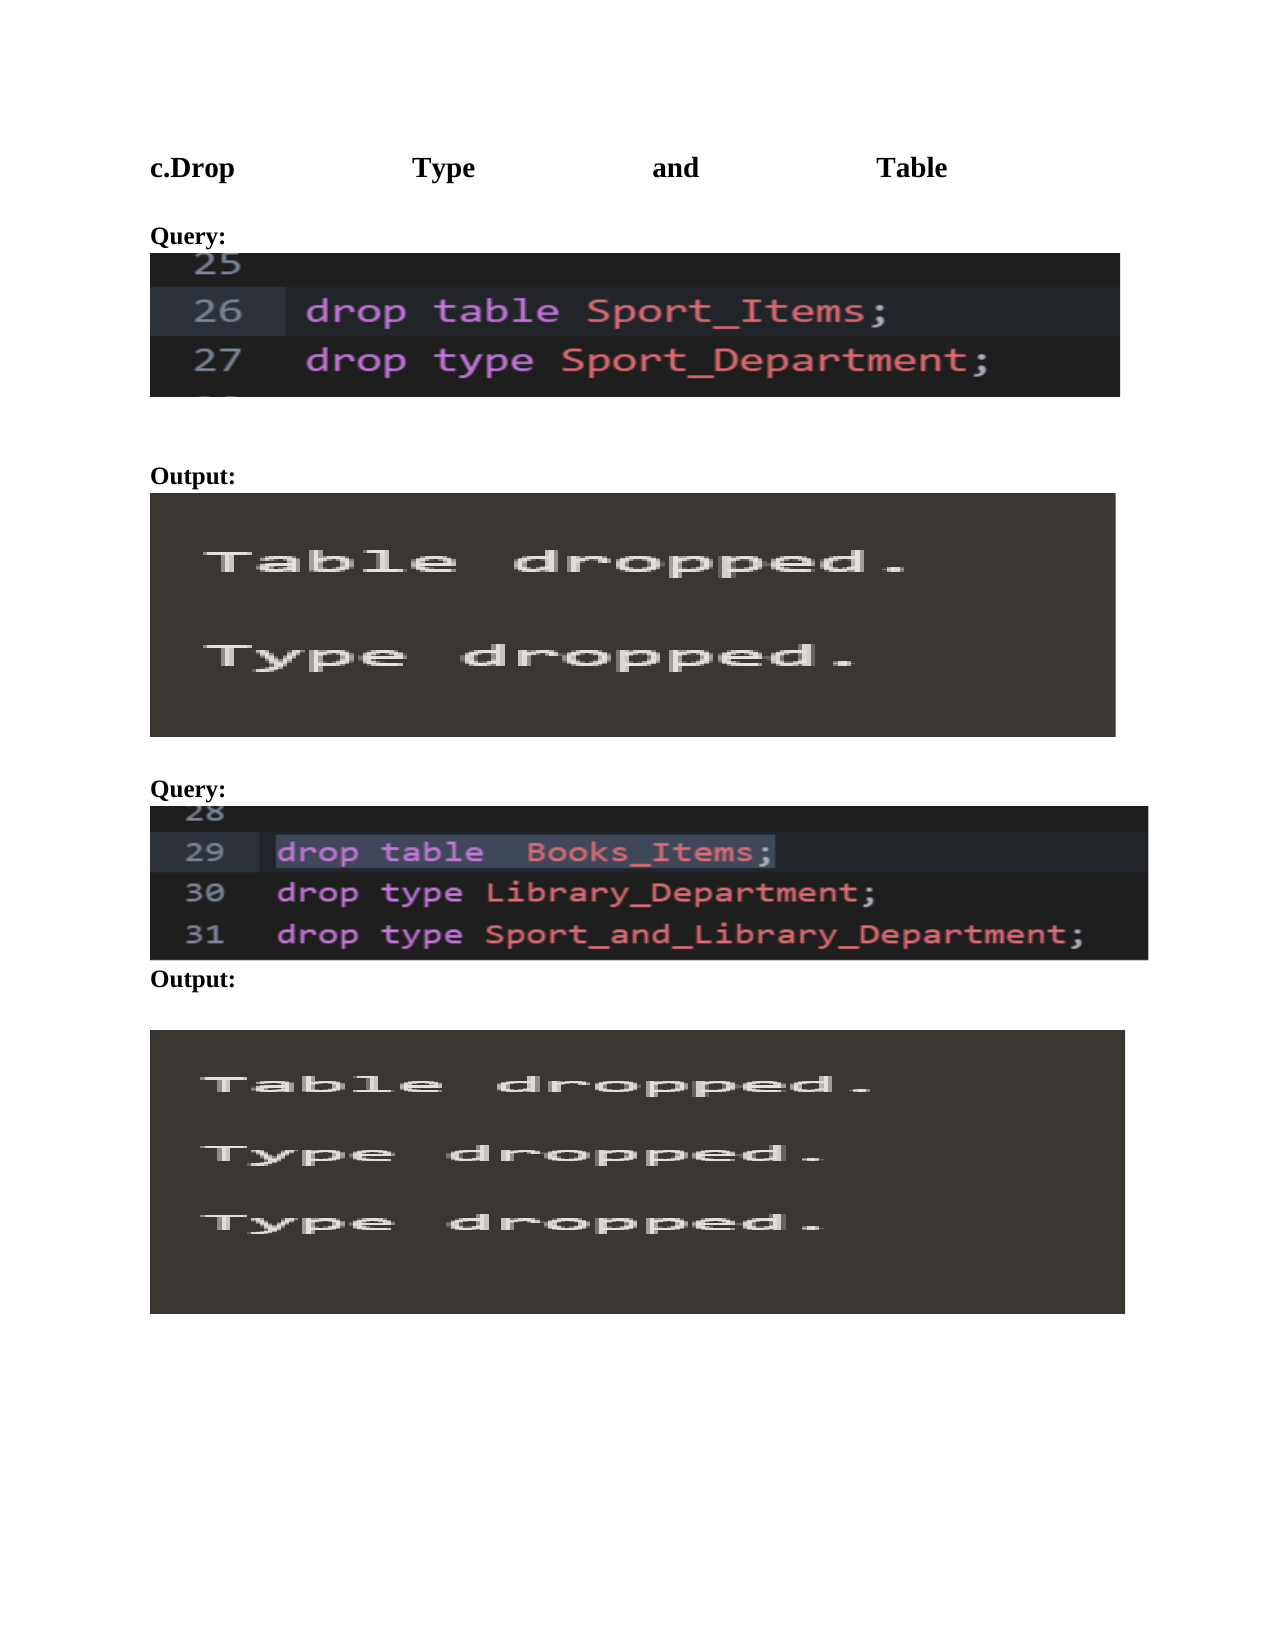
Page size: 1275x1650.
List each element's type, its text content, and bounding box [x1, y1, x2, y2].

picture [150, 1030, 1125, 1314]
picture [150, 806, 1149, 961]
picture [150, 253, 1121, 397]
picture [150, 493, 1116, 737]
text Output: Query: Output: [150, 961, 1125, 993]
